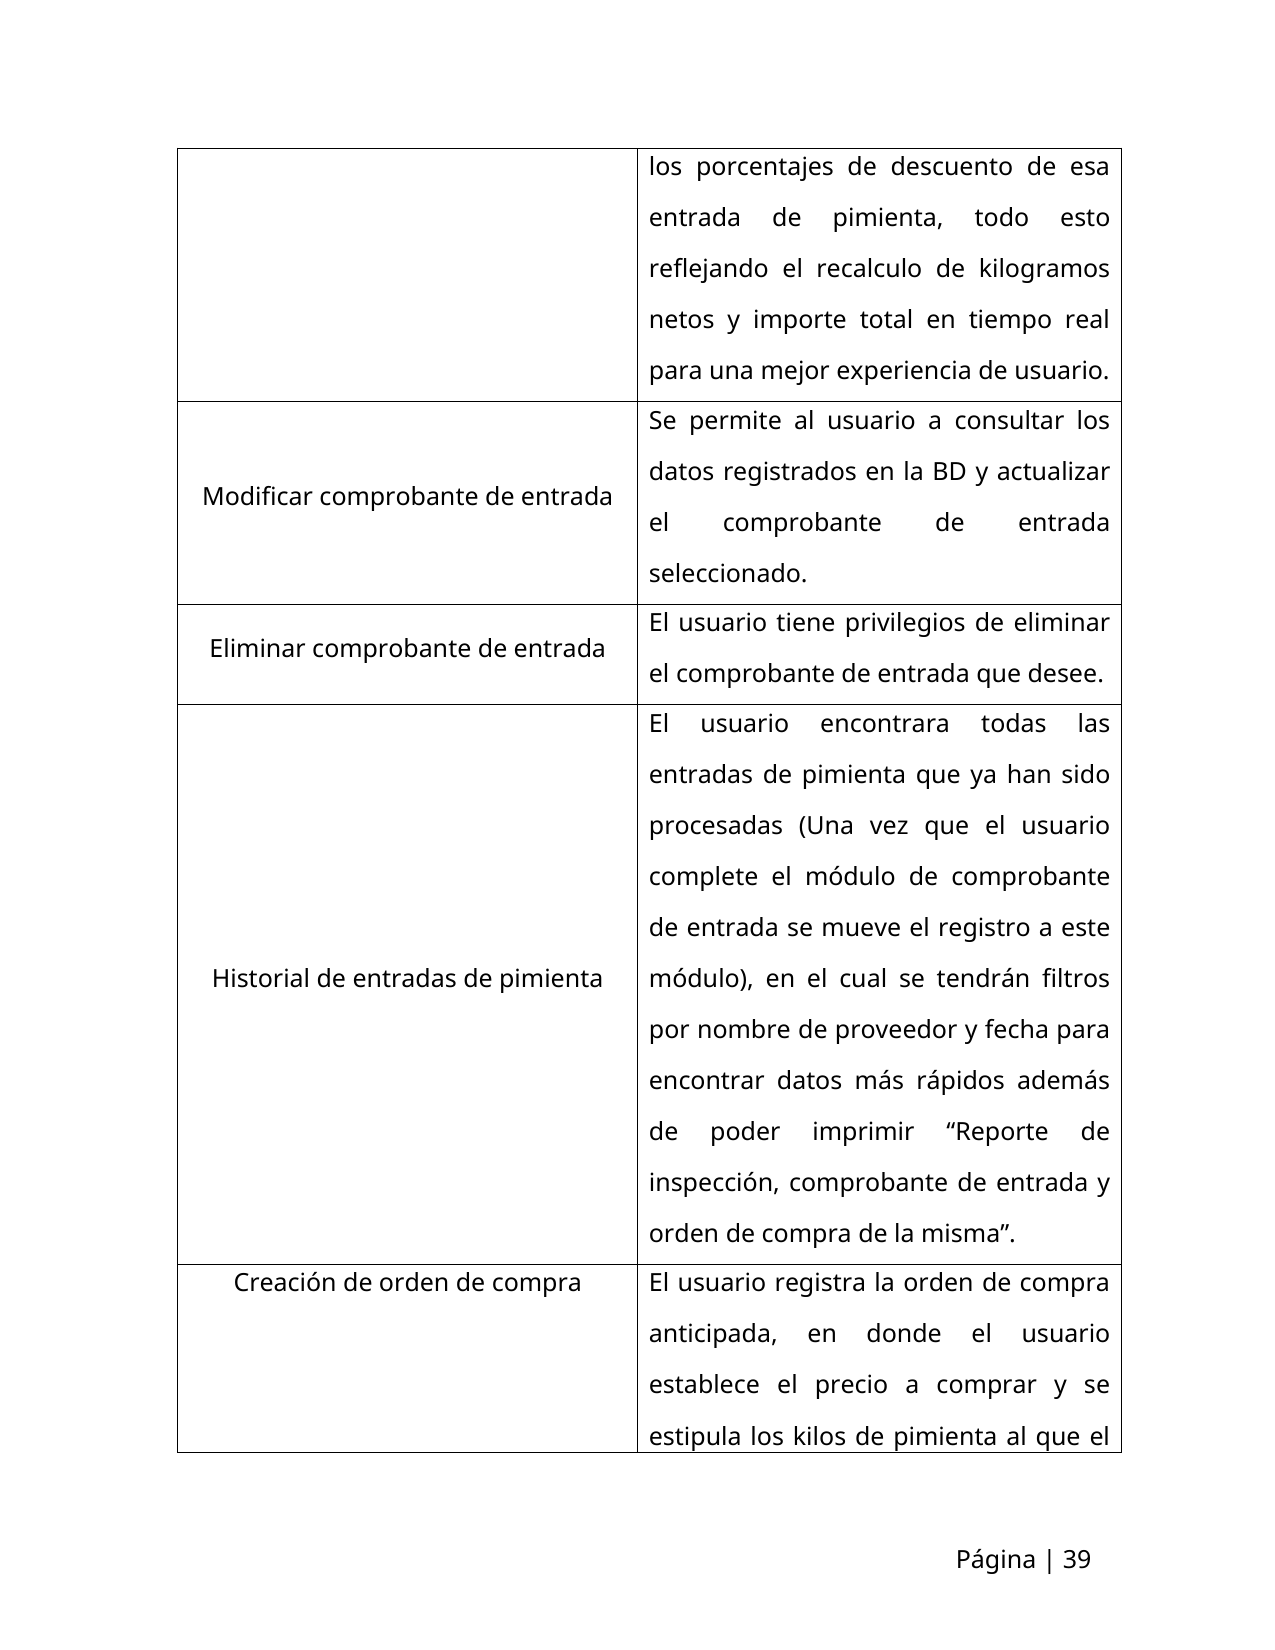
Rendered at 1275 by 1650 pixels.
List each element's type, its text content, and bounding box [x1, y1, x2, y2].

table_cell El usuario tiene privilegios de eliminar el comprobante de entrada que desee. [638, 605, 1121, 704]
table_cell Historial de entradas de pimienta [178, 705, 637, 1264]
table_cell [178, 1265, 637, 1452]
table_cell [178, 149, 637, 401]
table_cell Se permite al usuario a consultar los datos registrados en la BD y actualizar el comprobante de entrada seleccionado. [638, 402, 1121, 604]
table_cell Eliminar comprobante de entrada [178, 605, 637, 704]
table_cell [638, 149, 1121, 401]
table_cell El usuario encontrara todas las entradas de pimienta que ya han sido procesadas (Una vez que el usuario complete el módulo de comprobante de entrada se mueve el registro a este módulo), en el cual se tendrán filtros por nombre de proveedor y fecha para encontrar datos más rápidos además de poder imprimir “Reporte de inspección, comprobante de entrada y orden de compra de la misma”. [638, 705, 1121, 1264]
table_cell Modificar comprobante de entrada [178, 402, 637, 604]
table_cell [638, 1265, 1121, 1452]
